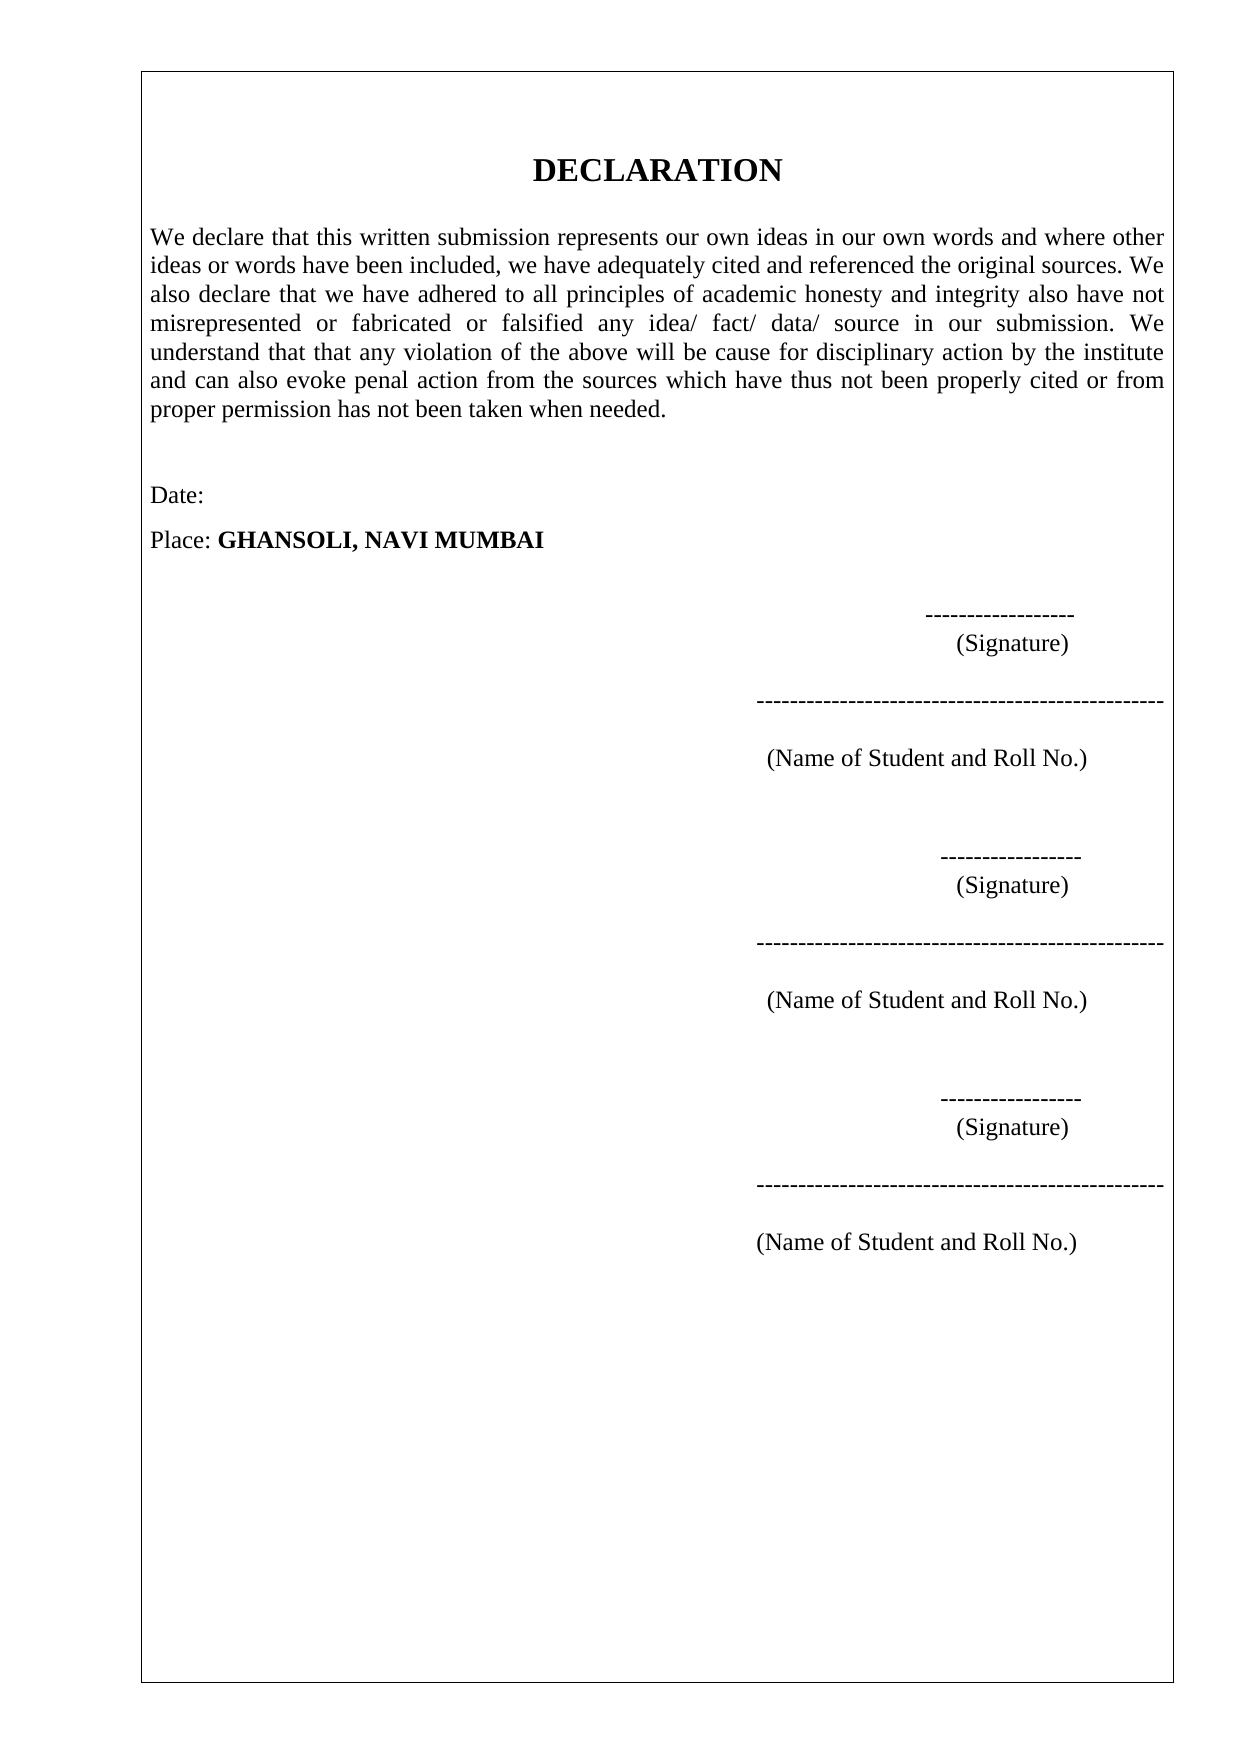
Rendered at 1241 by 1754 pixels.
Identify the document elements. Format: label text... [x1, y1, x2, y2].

text ----------------- [808, 1083, 1165, 1112]
text ----------------- [808, 841, 1165, 870]
text (Name of Student and Roll No.) [567, 1227, 1165, 1256]
text (Signature) [150, 628, 1165, 657]
text DECLARATION [150, 150, 1165, 188]
text ------------------------------------------------- [150, 1169, 1165, 1198]
text ------------------------------------------------- [150, 927, 1165, 956]
text Date: [150, 480, 1165, 508]
text (Name of Student and Roll No.) [567, 985, 1165, 1014]
text Place: GHANSOLI, NAVI MUMBAI [150, 525, 1165, 554]
text ------------------ [900, 599, 1165, 628]
text (Name of Student and Roll No.) [567, 743, 1165, 772]
text ------------------------------------------------- [150, 686, 1165, 714]
text (Signature) [150, 1112, 1165, 1141]
text (Signature) [150, 870, 1165, 899]
text We declare that this written submission represents our own ideas in our own words and where other ideas or words have been included, we have adequately cited and referenced the original sources. We also declare that we have adhered to all principles of academic honesty and integrity also have not misrepresented or fabricated or falsified any idea/ fact/ data/ source in our submission. We understand that that any violation of the above will be cause for disciplinary action by the institute and can also evoke penal action from the sources which have thus not been properly cited or from proper permission has not been taken when needed. [150, 222, 1165, 423]
